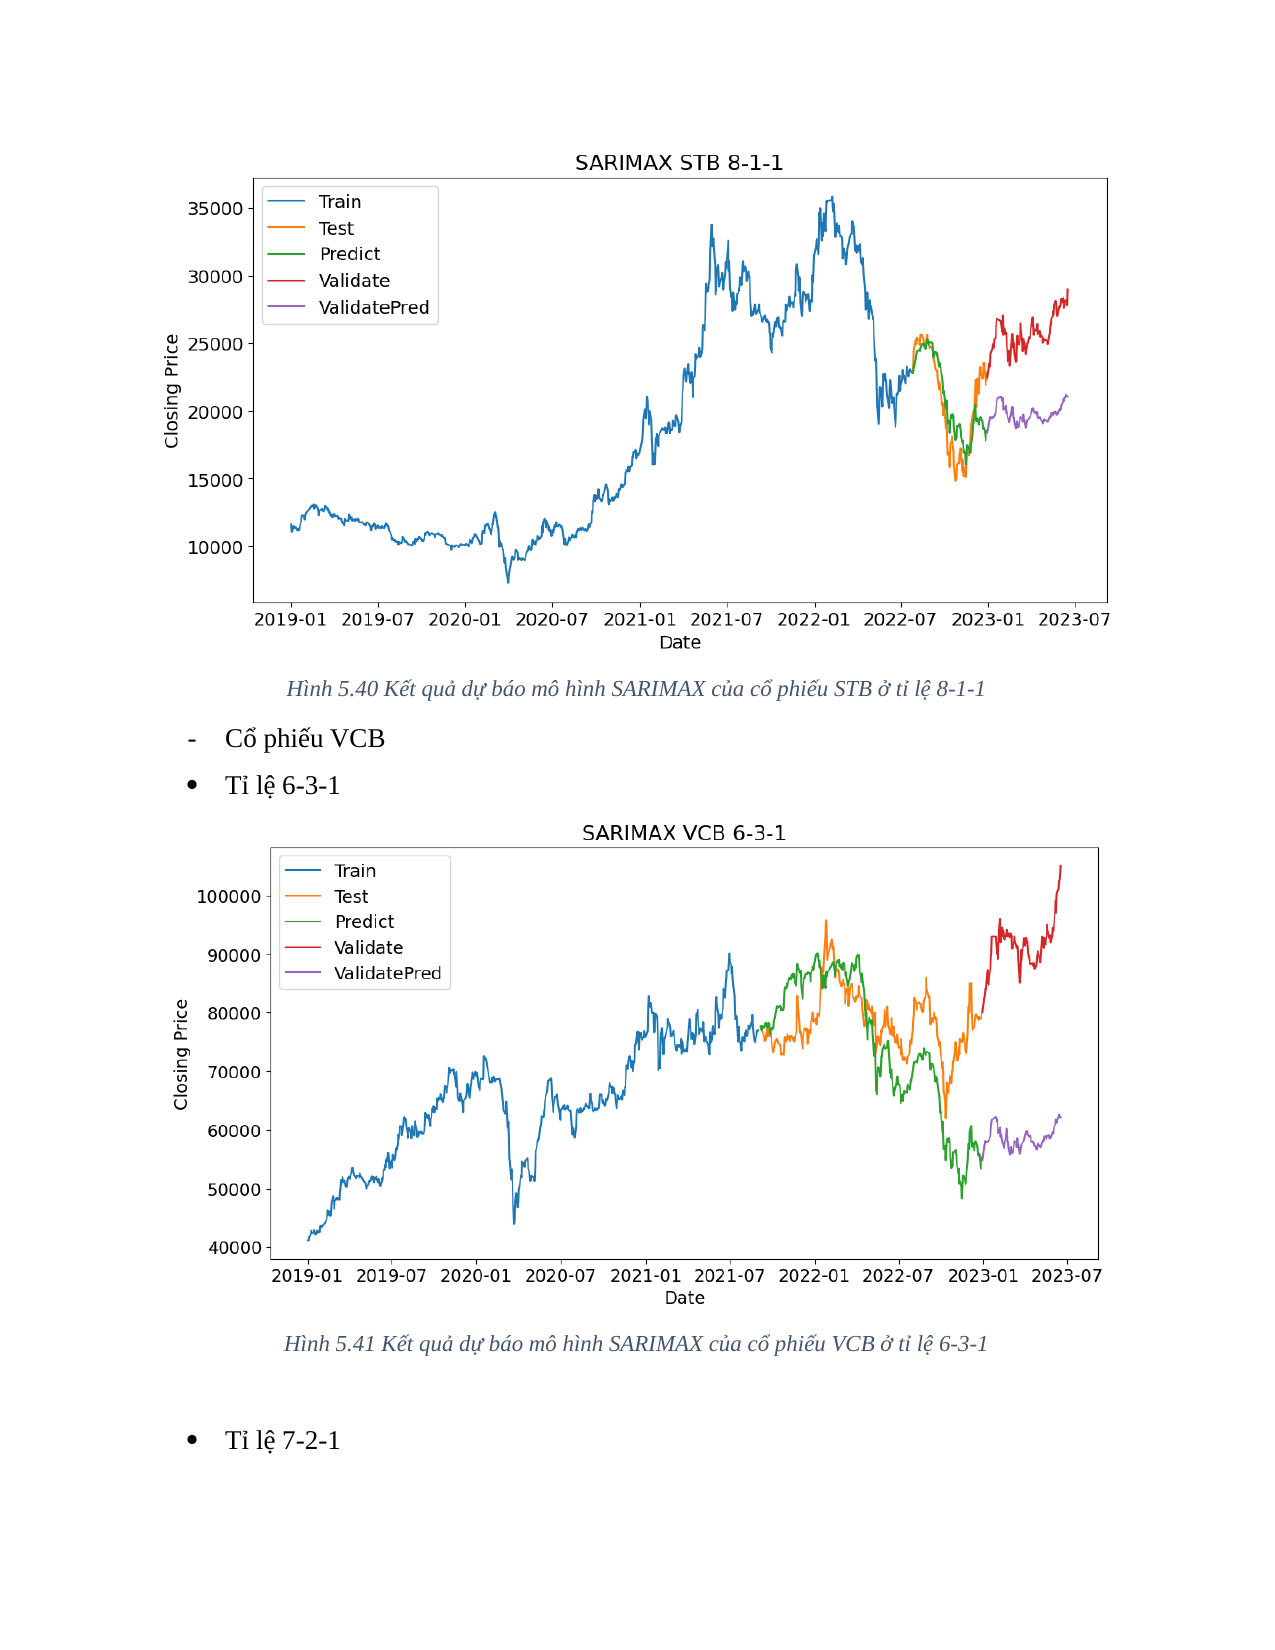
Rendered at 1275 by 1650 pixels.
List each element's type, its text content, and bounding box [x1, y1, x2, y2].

picture [155, 144, 1120, 660]
list Cổ phiếu VCB [187, 722, 1125, 753]
picture [165, 815, 1111, 1315]
list Tỉ lệ 7-2-1 [187, 1424, 1125, 1455]
list Tỉ lệ 6-3-1 [187, 769, 1125, 800]
